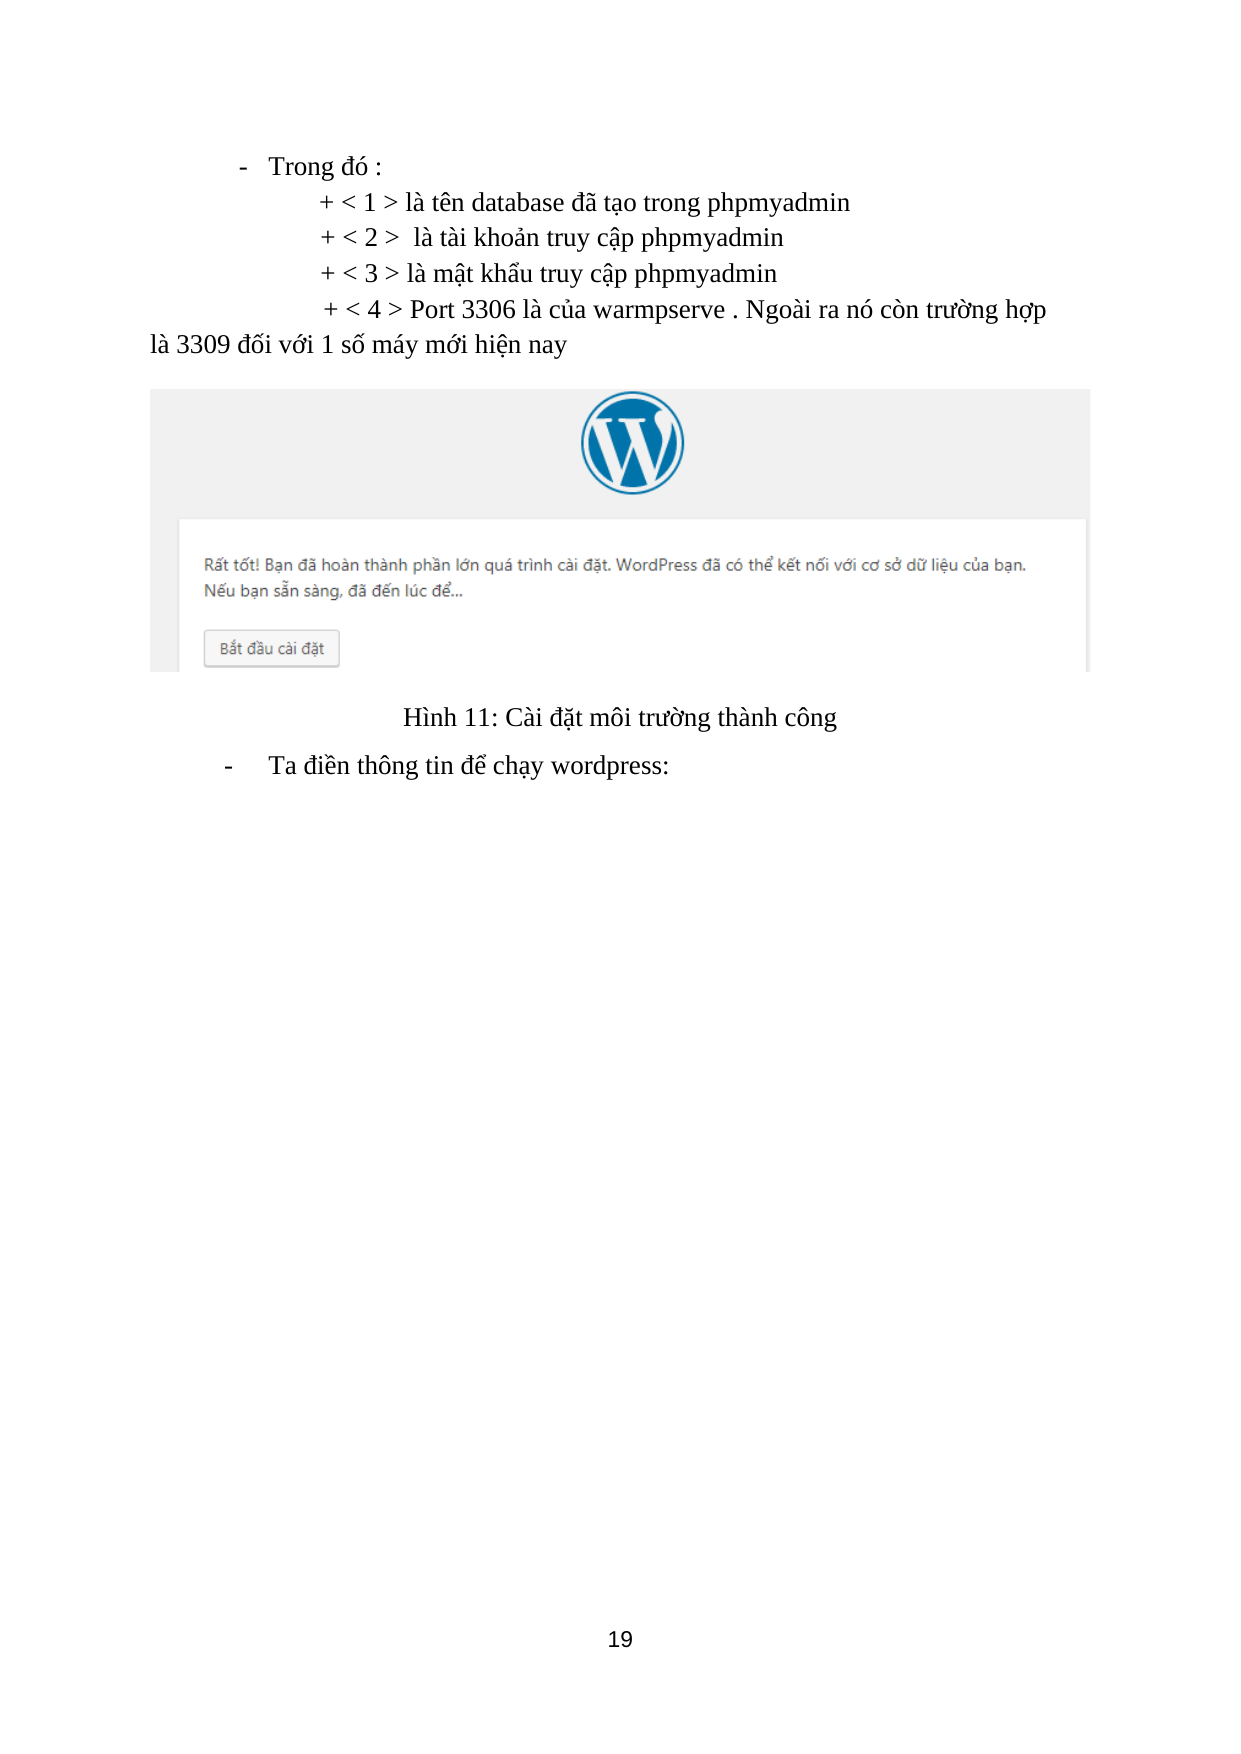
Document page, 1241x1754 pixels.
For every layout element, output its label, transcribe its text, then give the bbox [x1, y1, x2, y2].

list Ta điền thông tin để chạy wordpress: [224, 749, 1090, 780]
text + < 3 > là mật khẩu truy cập phpmyadmin [150, 257, 1090, 288]
text + < 4 > Port 3306 là của warmpserve . Ngoài ra nó còn trường hợp là 3309 đối với 1 số máy mới hiện nay [150, 293, 1090, 360]
list Trong đó : [239, 150, 1090, 181]
picture [150, 389, 1091, 672]
text + < 2 > là tài khoản truy cập phpmyadmin [150, 221, 1090, 253]
text Hình 11: Cài đặt môi trường thành công [150, 701, 1090, 732]
text + < 1 > là tên database đã tạo trong phpmyadmin [150, 186, 1090, 217]
